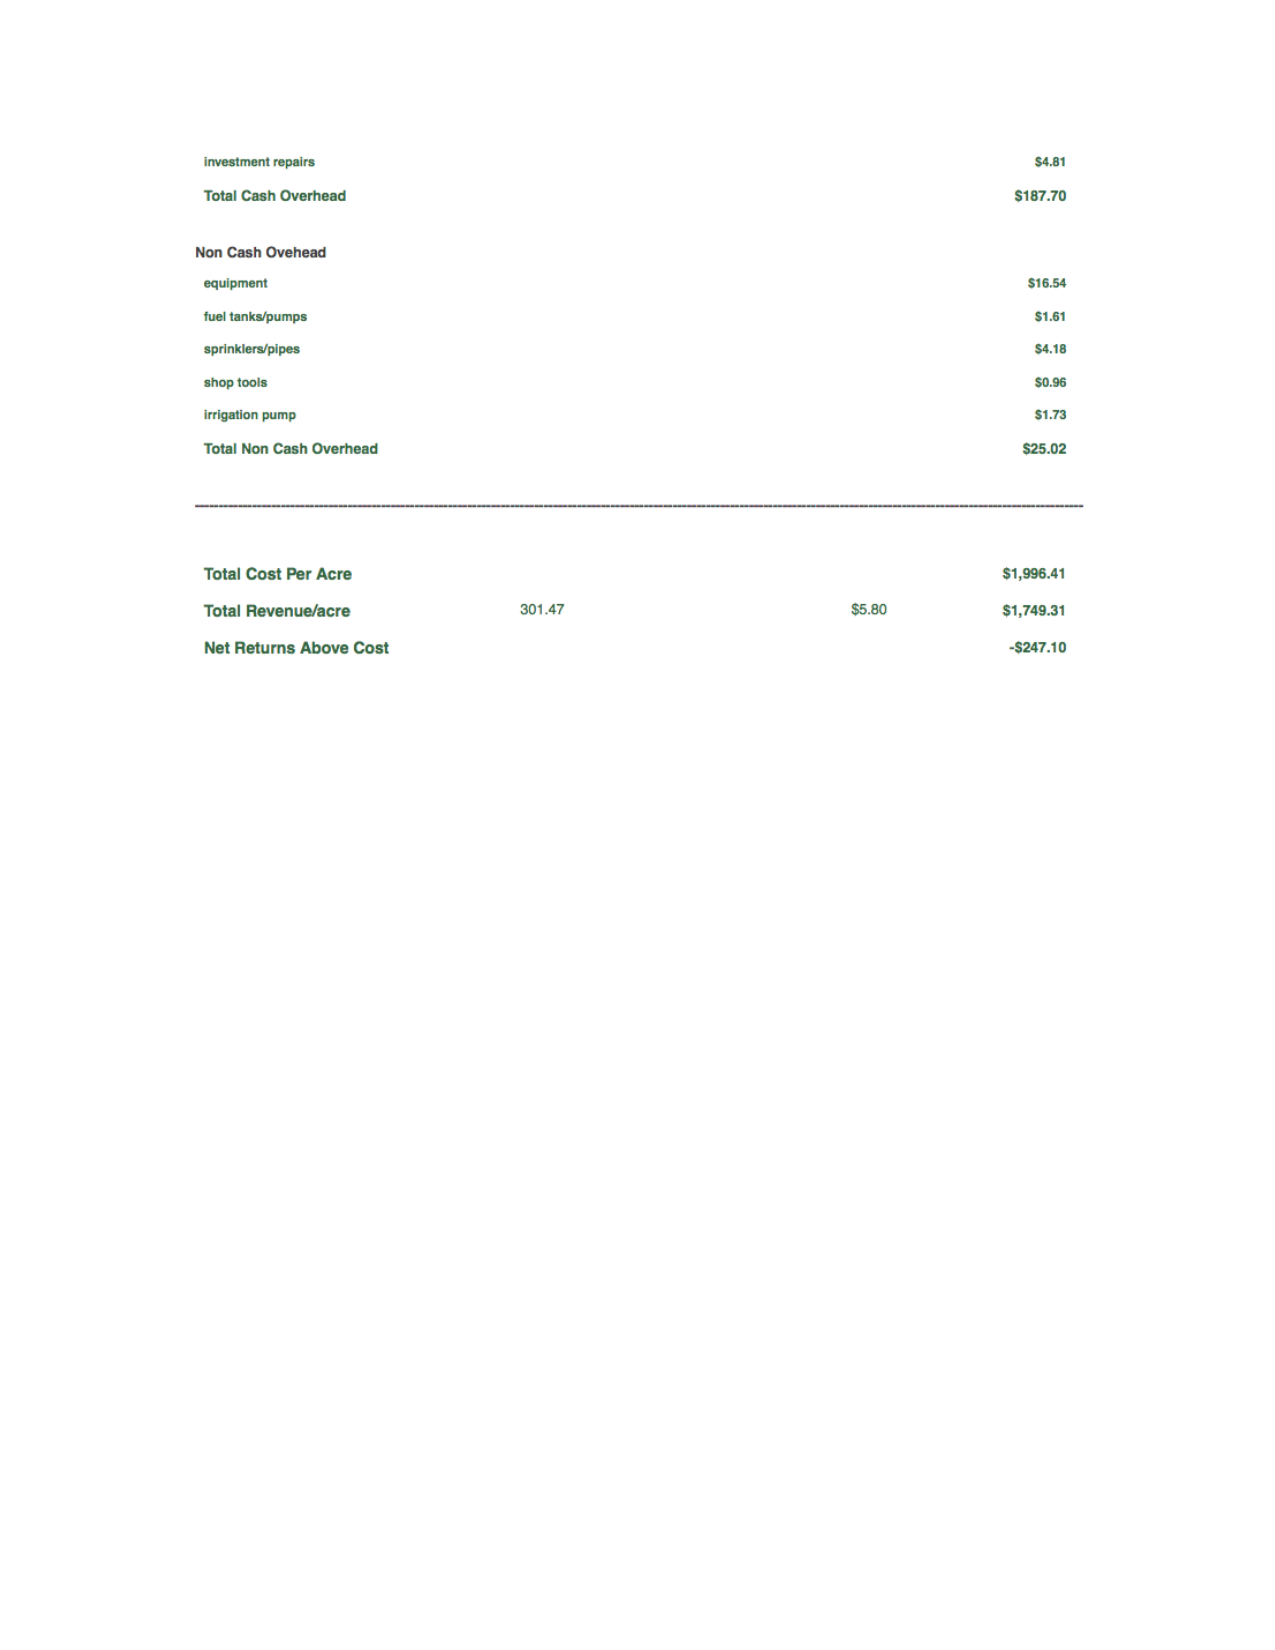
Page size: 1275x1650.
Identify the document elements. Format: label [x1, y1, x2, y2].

picture [187, 150, 1088, 671]
